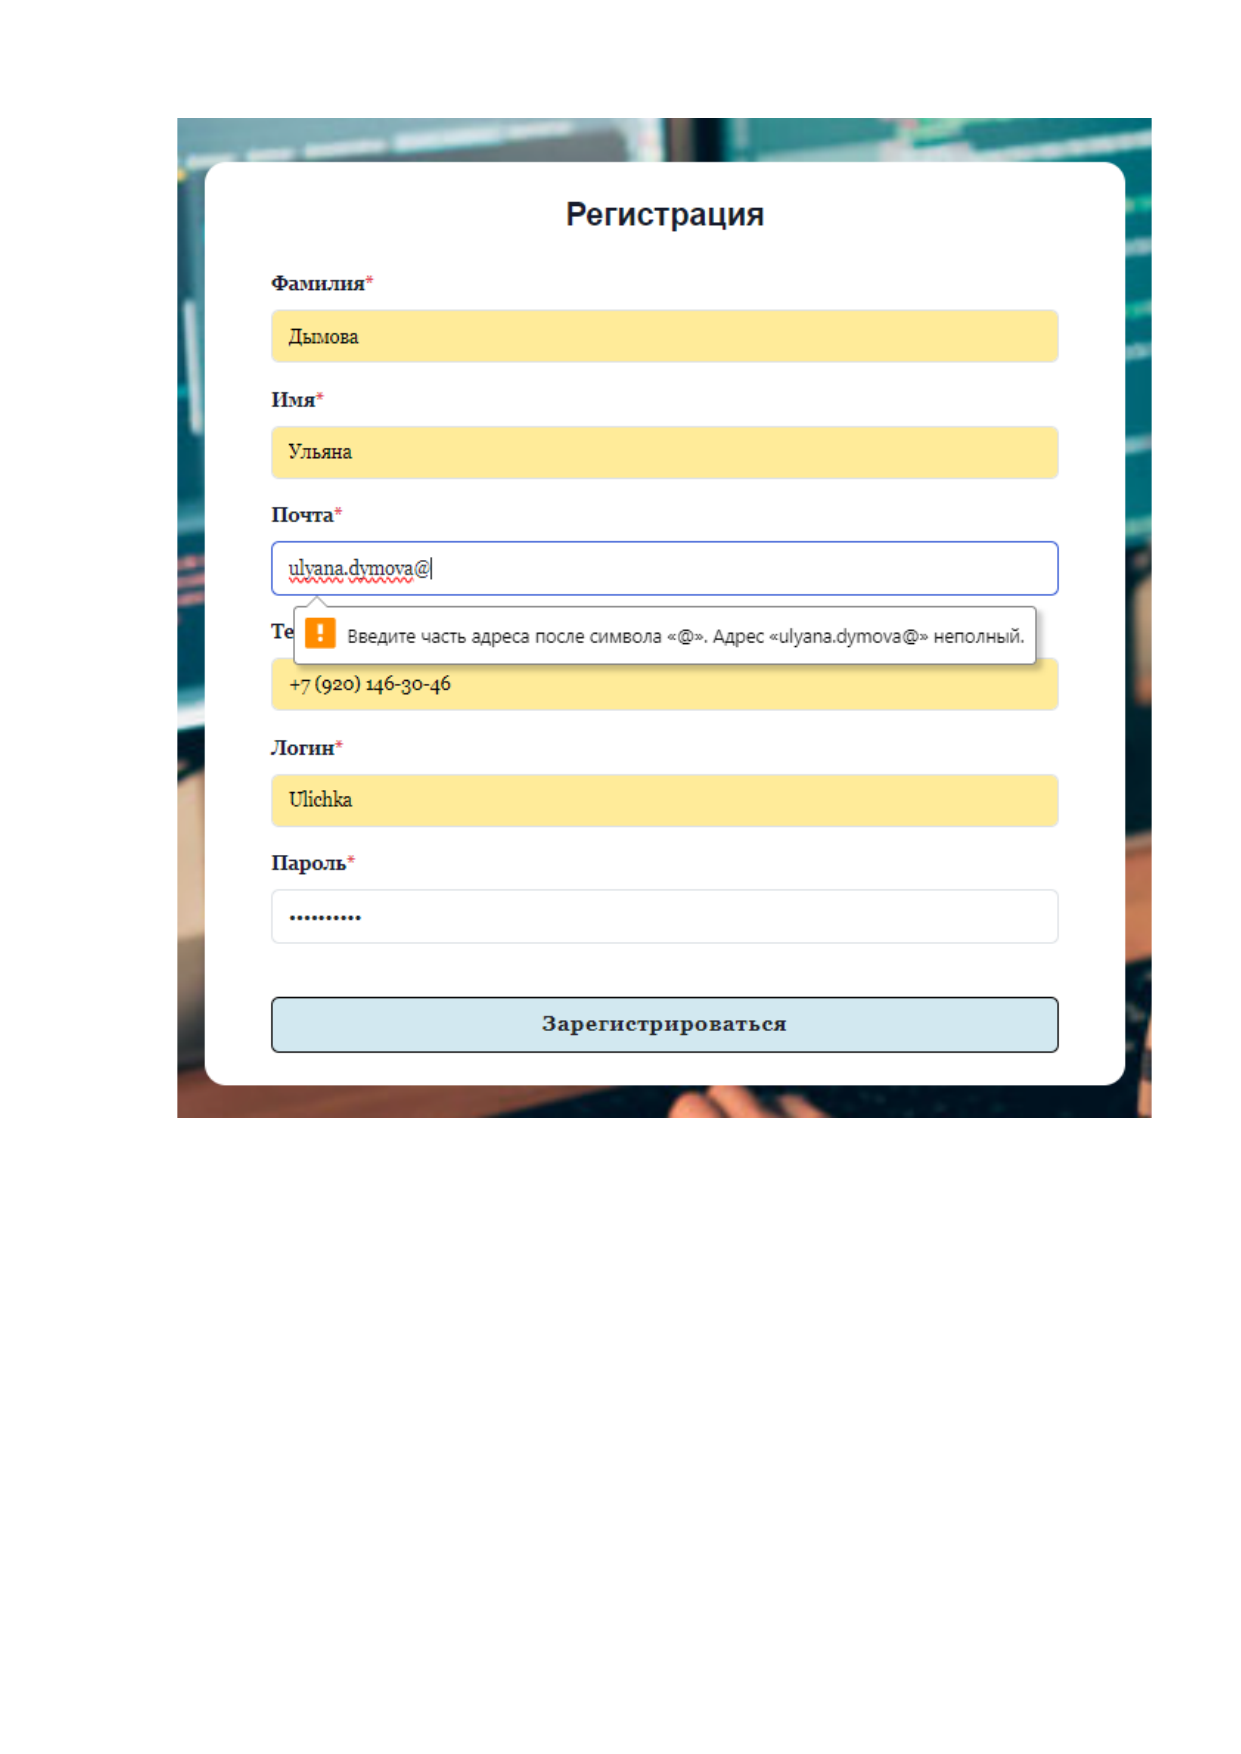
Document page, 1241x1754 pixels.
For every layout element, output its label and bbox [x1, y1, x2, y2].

picture [177, 118, 1152, 1118]
